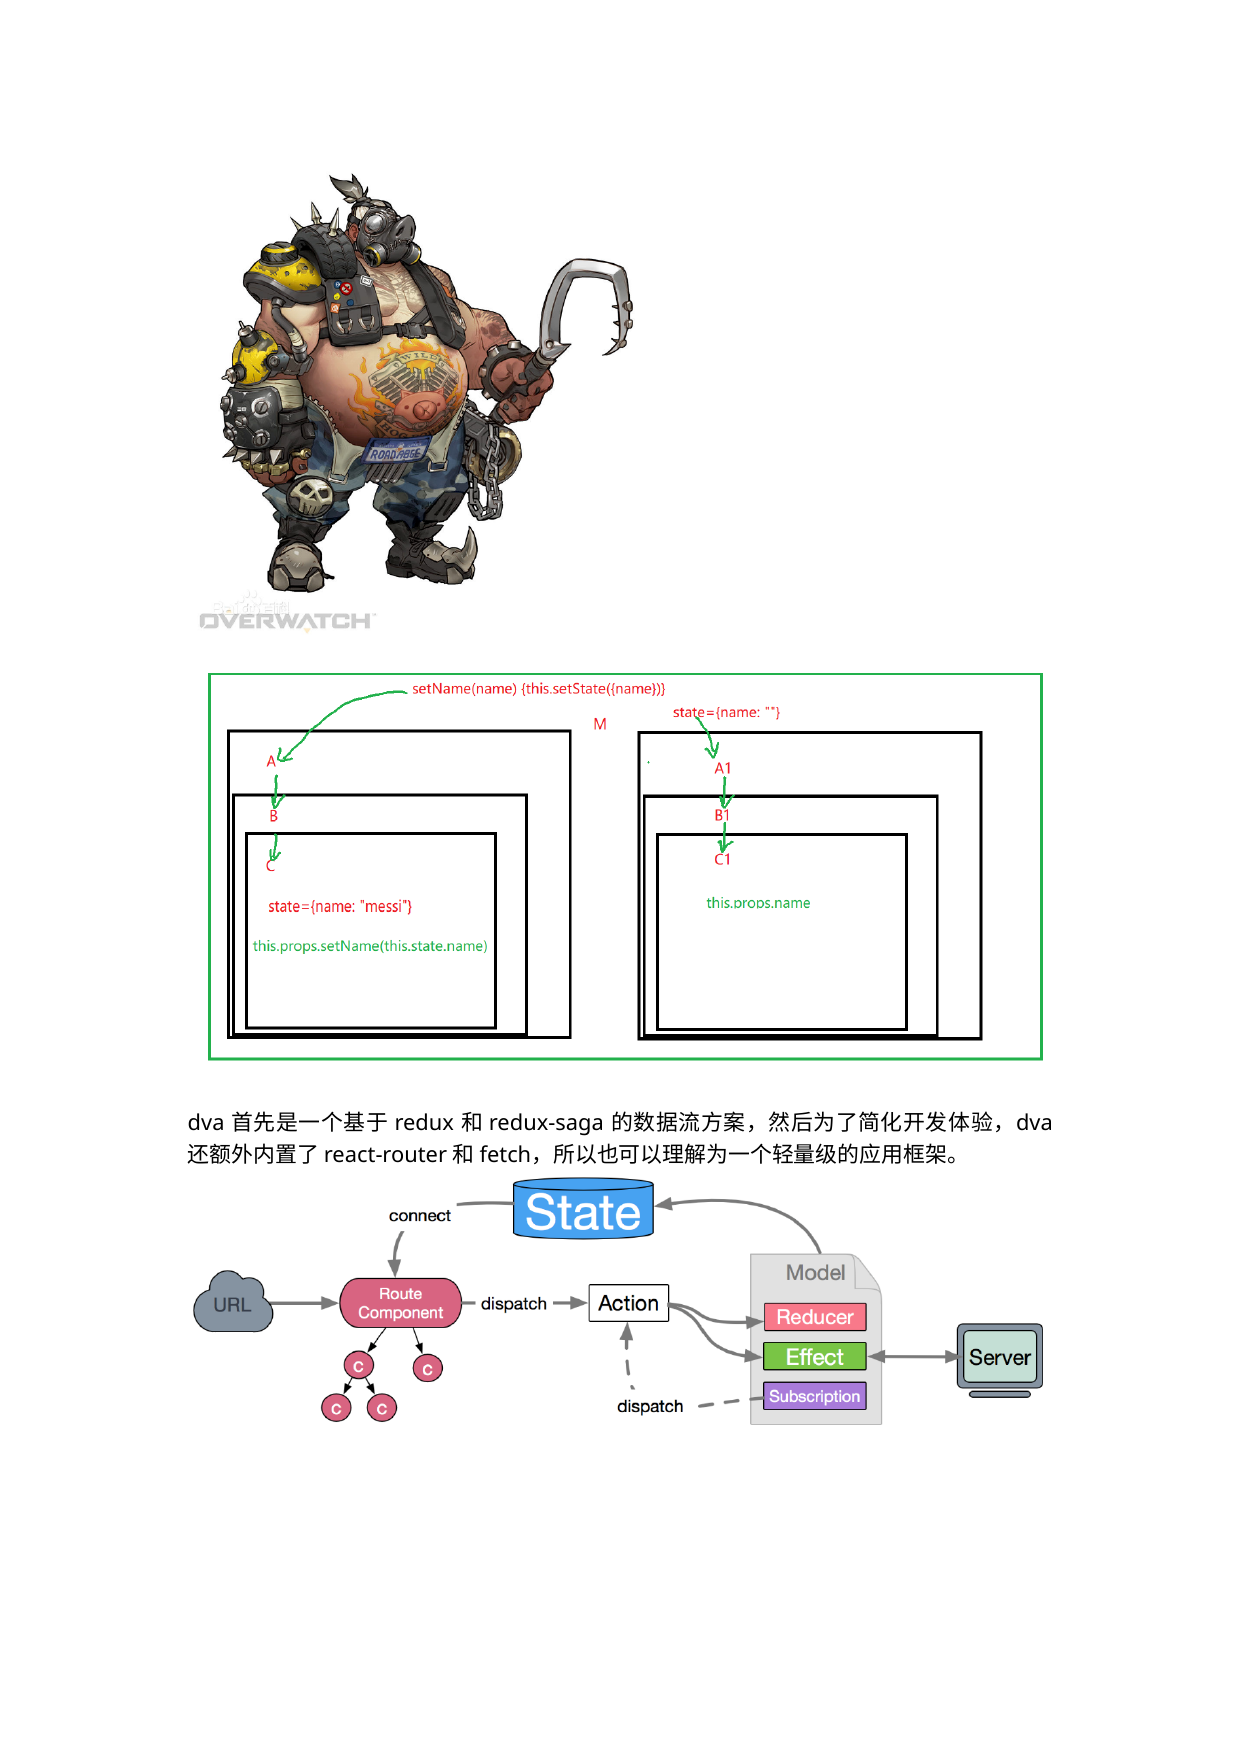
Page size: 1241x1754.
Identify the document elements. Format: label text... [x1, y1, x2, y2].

picture [187, 162, 664, 639]
picture [187, 1169, 1053, 1442]
picture [187, 649, 1052, 1070]
text dva 首先是一个基于 redux 和 redux-saga 的数据流方案，然后为了简化开发体验，dva 还额外内置了 react-router 和 fetch，所以也可以理解为一个轻量级的应用框架。 [187, 1104, 1053, 1169]
